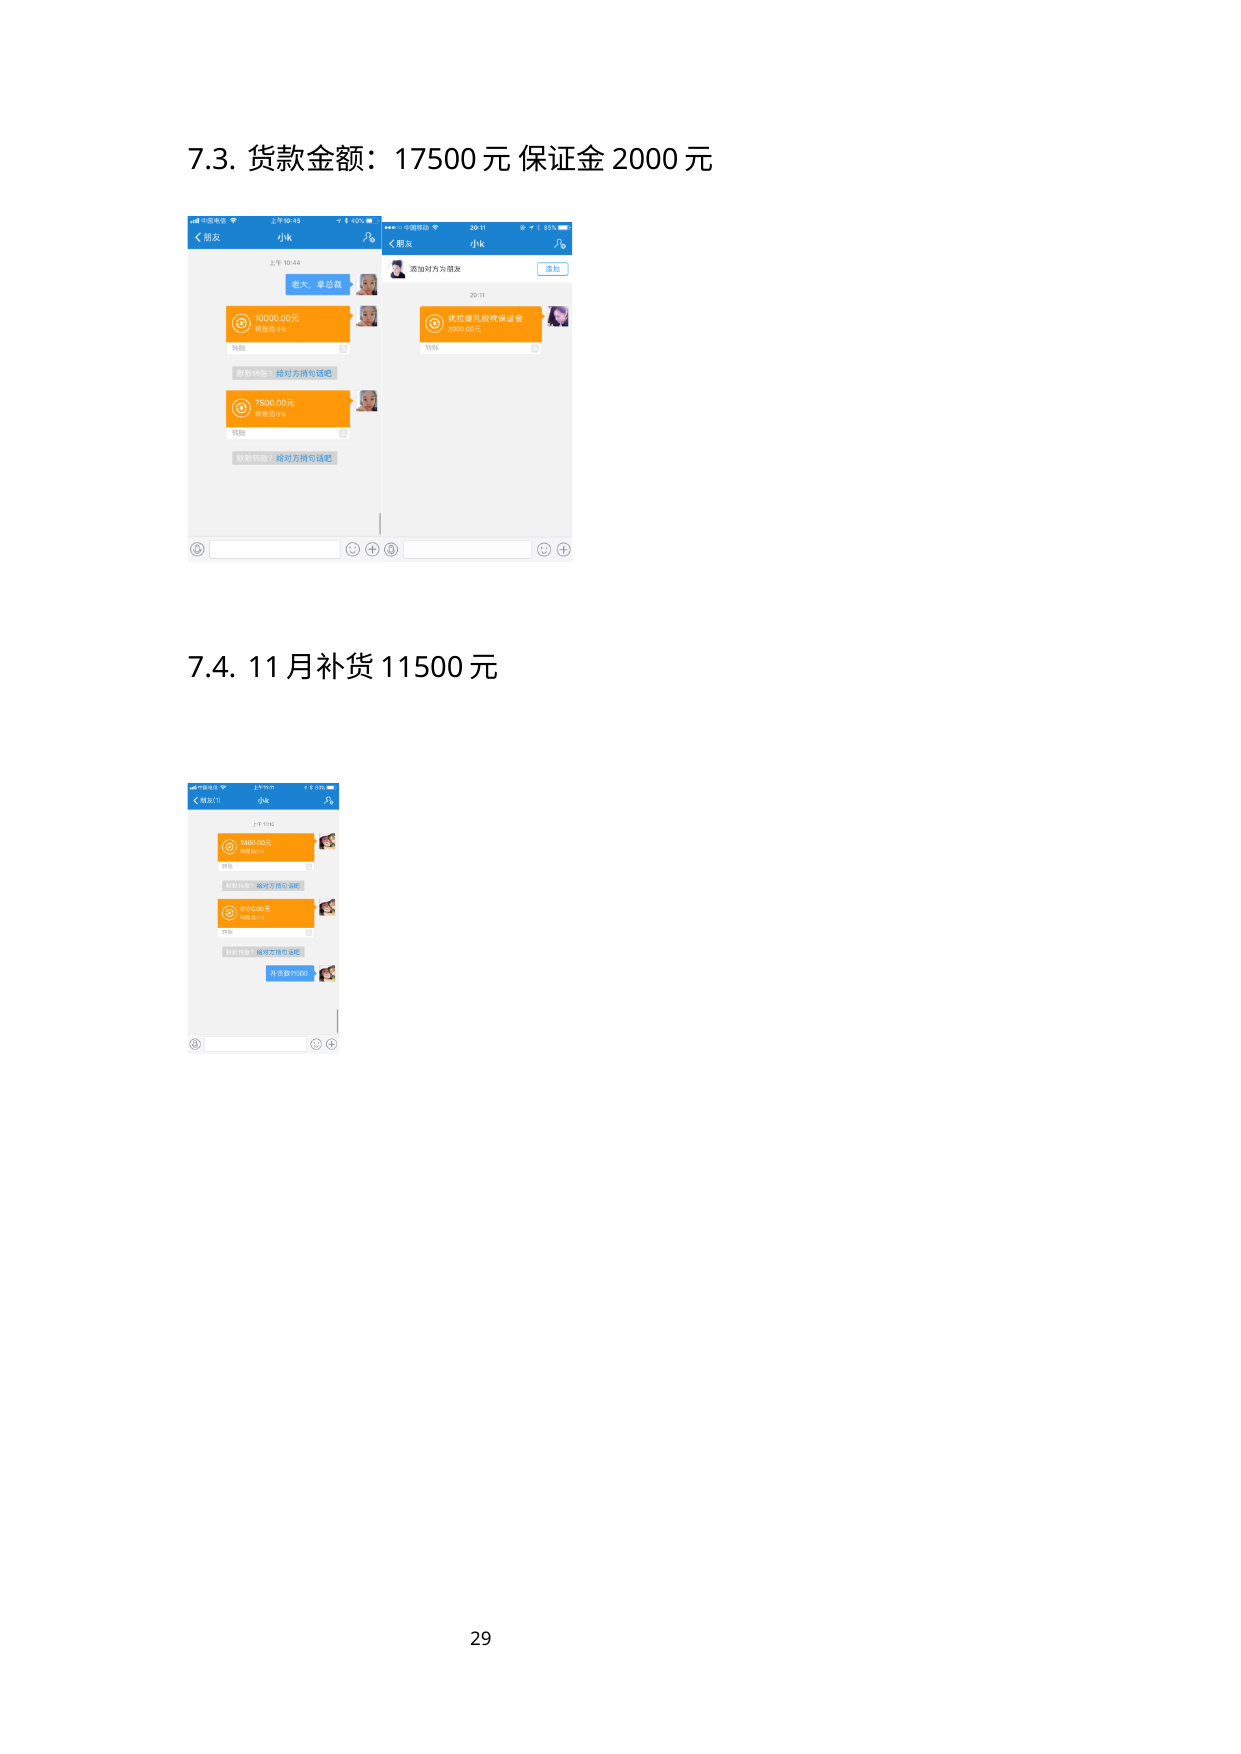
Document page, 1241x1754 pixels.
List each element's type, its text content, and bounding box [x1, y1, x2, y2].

picture [187, 783, 339, 1054]
subtitle 货款金额：17500元 保证金2000元 [187, 124, 1053, 189]
picture [187, 216, 573, 562]
subtitle 11月补货11500元 [187, 633, 1053, 698]
